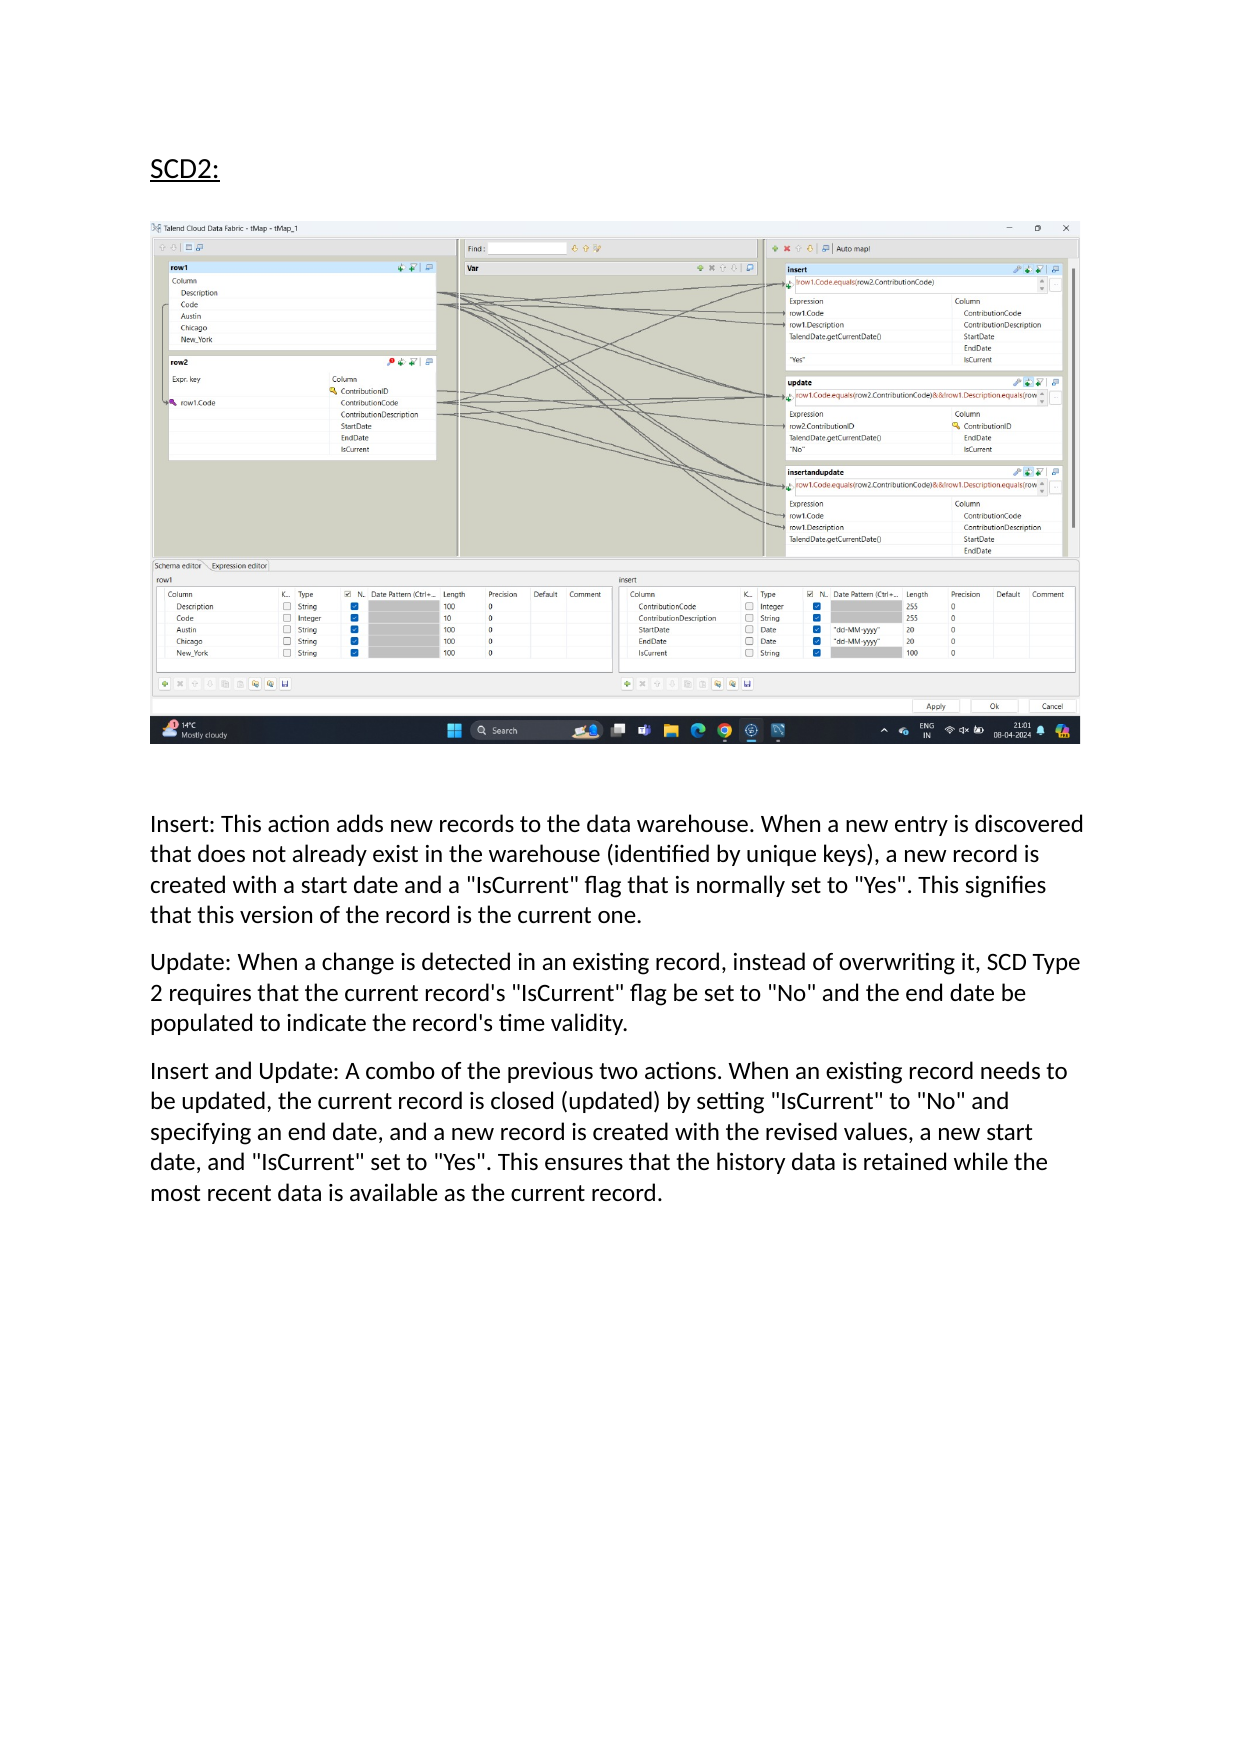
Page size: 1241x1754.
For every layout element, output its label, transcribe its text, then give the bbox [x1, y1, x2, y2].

text SCD2: [150, 150, 1090, 186]
text Update: When a change is detected in an existing record, instead of overwriting it, SCD Type 2 requires that the current record's "IsCurrent" flag be set to "No" and the end date be populated to indicate the record's time validity. [150, 947, 1090, 1038]
text Insert and Update: A combo of the previous two actions. When an existing record needs to be updated, the current record is closed (updated) by setting "IsCurrent" to "No" and specifying an end date, and a new record is created with the revised values, a new start date, and "IsCurrent" set to "Yes". This ensures that the history data is retained while the most recent data is available as the current record. [150, 1055, 1090, 1207]
text Insert: This action adds new records to the data warehouse. When a new entry is discovered that does not already exist in the warehouse (identified by unique keys), a new record is created with a start date and a "IsCurrent" flag that is normally set to "Yes". This signifies that this version of the record is the current one. [150, 808, 1090, 930]
picture [150, 221, 1081, 744]
